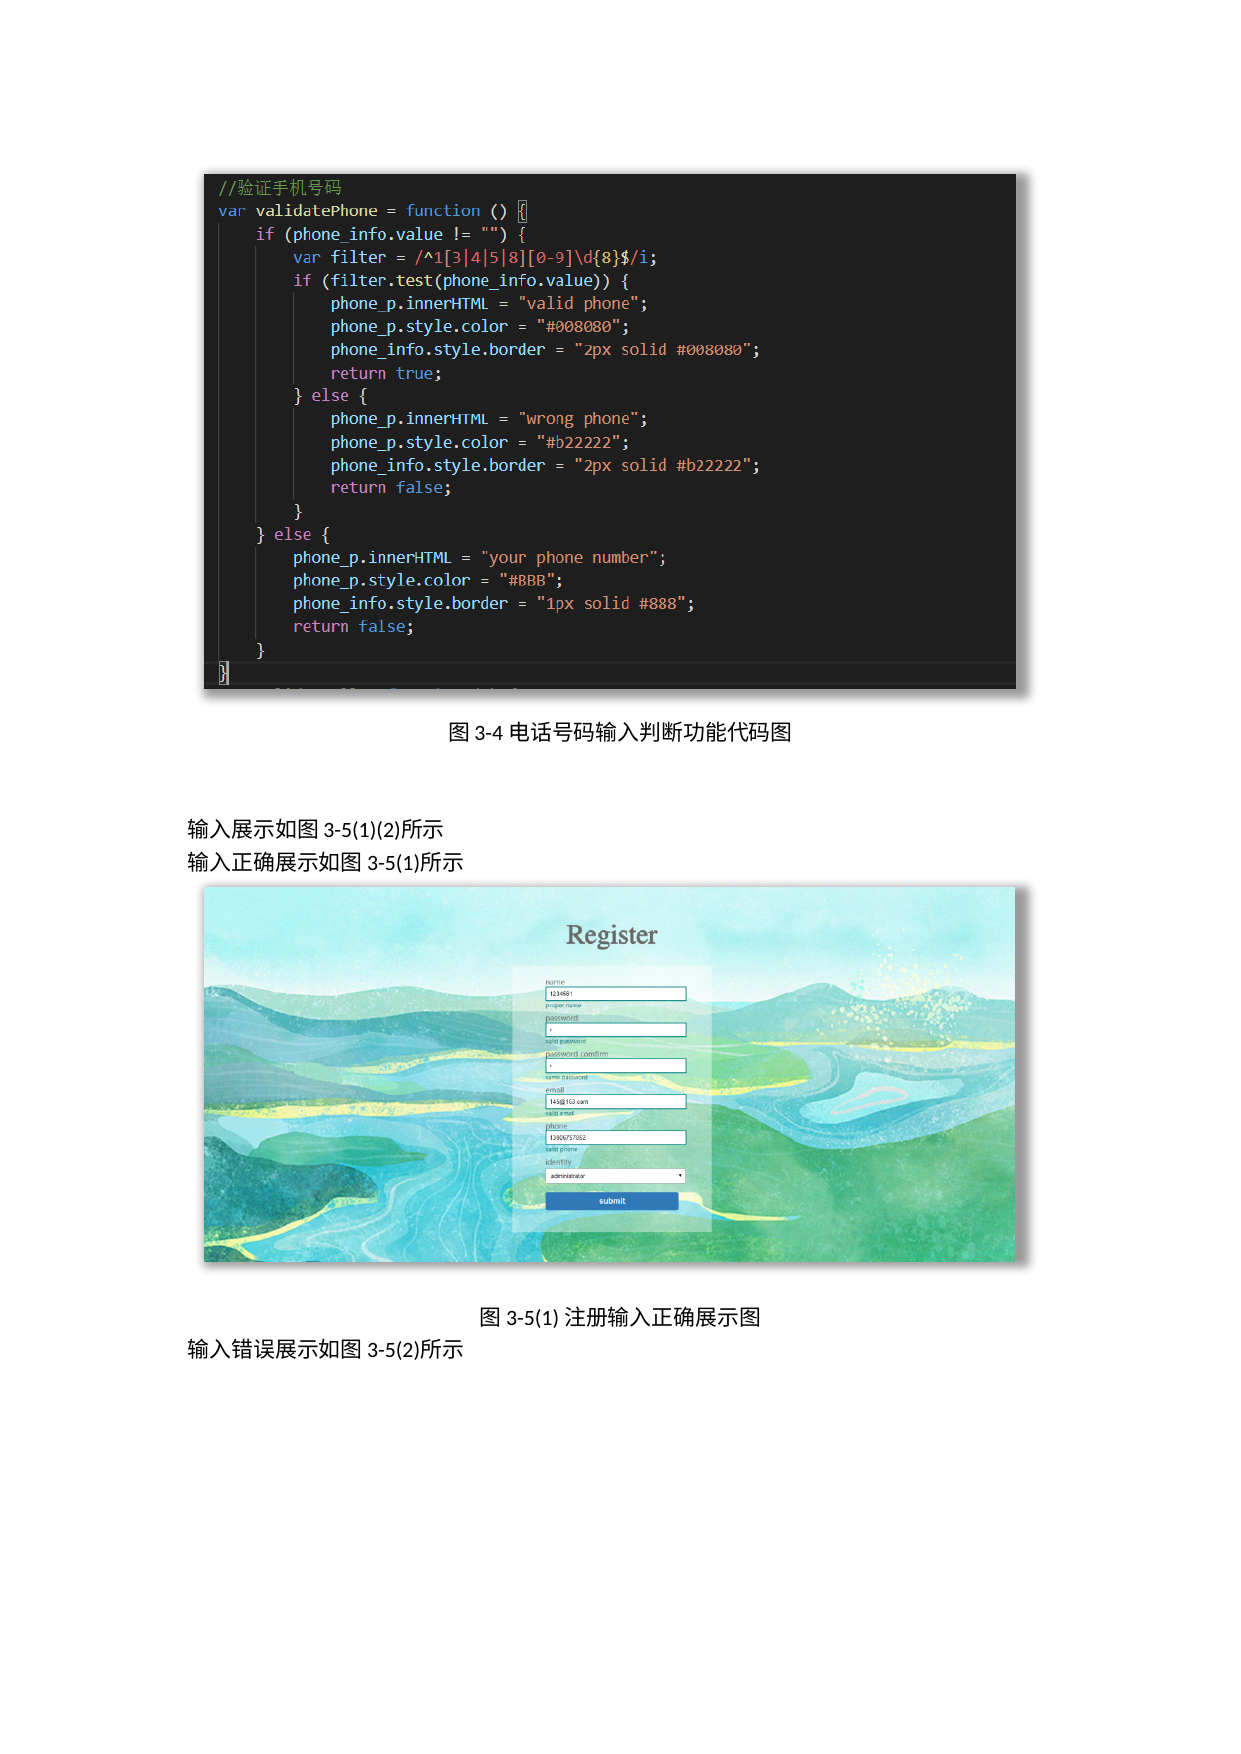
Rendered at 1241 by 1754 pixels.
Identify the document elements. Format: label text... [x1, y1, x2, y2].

text 输入展示如图3-5(1)(2)所示 [187, 812, 1053, 844]
text 图3-5(1) 注册输入正确展示图 [187, 1299, 1053, 1332]
picture [204, 174, 1016, 689]
text 输入错误展示如图3-5(2)所示 [187, 1332, 1053, 1364]
picture [204, 887, 1015, 1262]
text 输入正确展示如图3-5(1)所示 [187, 844, 1053, 877]
text 图3-4 电话号码输入判断功能代码图 [187, 714, 1053, 747]
